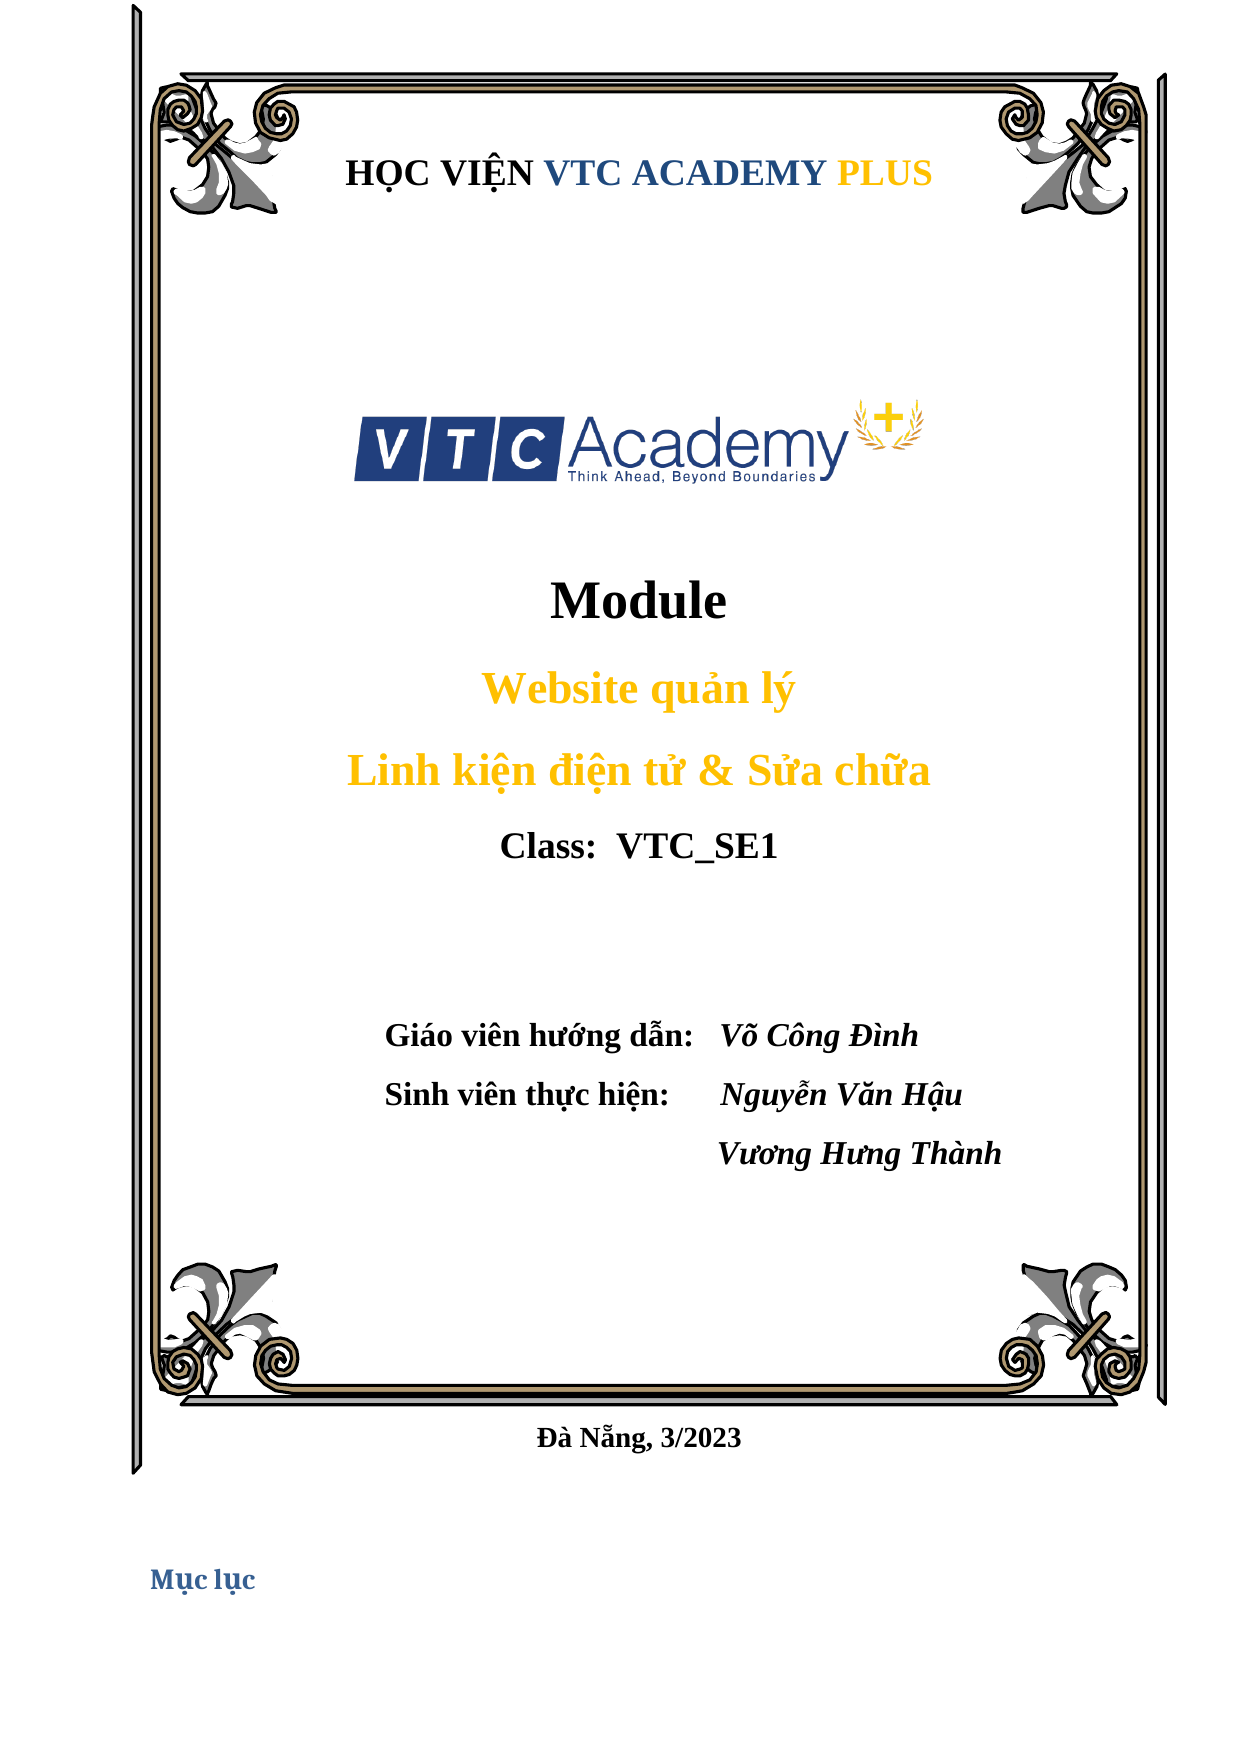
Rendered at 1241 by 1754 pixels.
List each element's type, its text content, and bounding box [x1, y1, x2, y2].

text Giáo viên hướng dẫn: Võ Công Đình [375, 1015, 1128, 1054]
text HỌC VIỆN VTC ACADEMY PLUS [161, 150, 207, 193]
text HỌC VIỆN VTC ACADEMY PLUS [1091, 150, 1128, 191]
text Sinh viên thực hiện: Nguyễn Văn Hậu [161, 1074, 1128, 1113]
text Linh kiện điện tử & Sửa chữa [161, 742, 1128, 795]
text Đà Nẵng, 3/2023 [150, 1420, 1128, 1453]
text Website quản lý [161, 661, 1128, 713]
picture [353, 398, 924, 484]
text HỌC VIỆN VTC ACADEMY PLUS [269, 150, 1030, 193]
text Module [161, 568, 1128, 631]
text Vương Hưng Thành [161, 1134, 1128, 1172]
text Class: VTC_SE1 [161, 823, 1128, 867]
